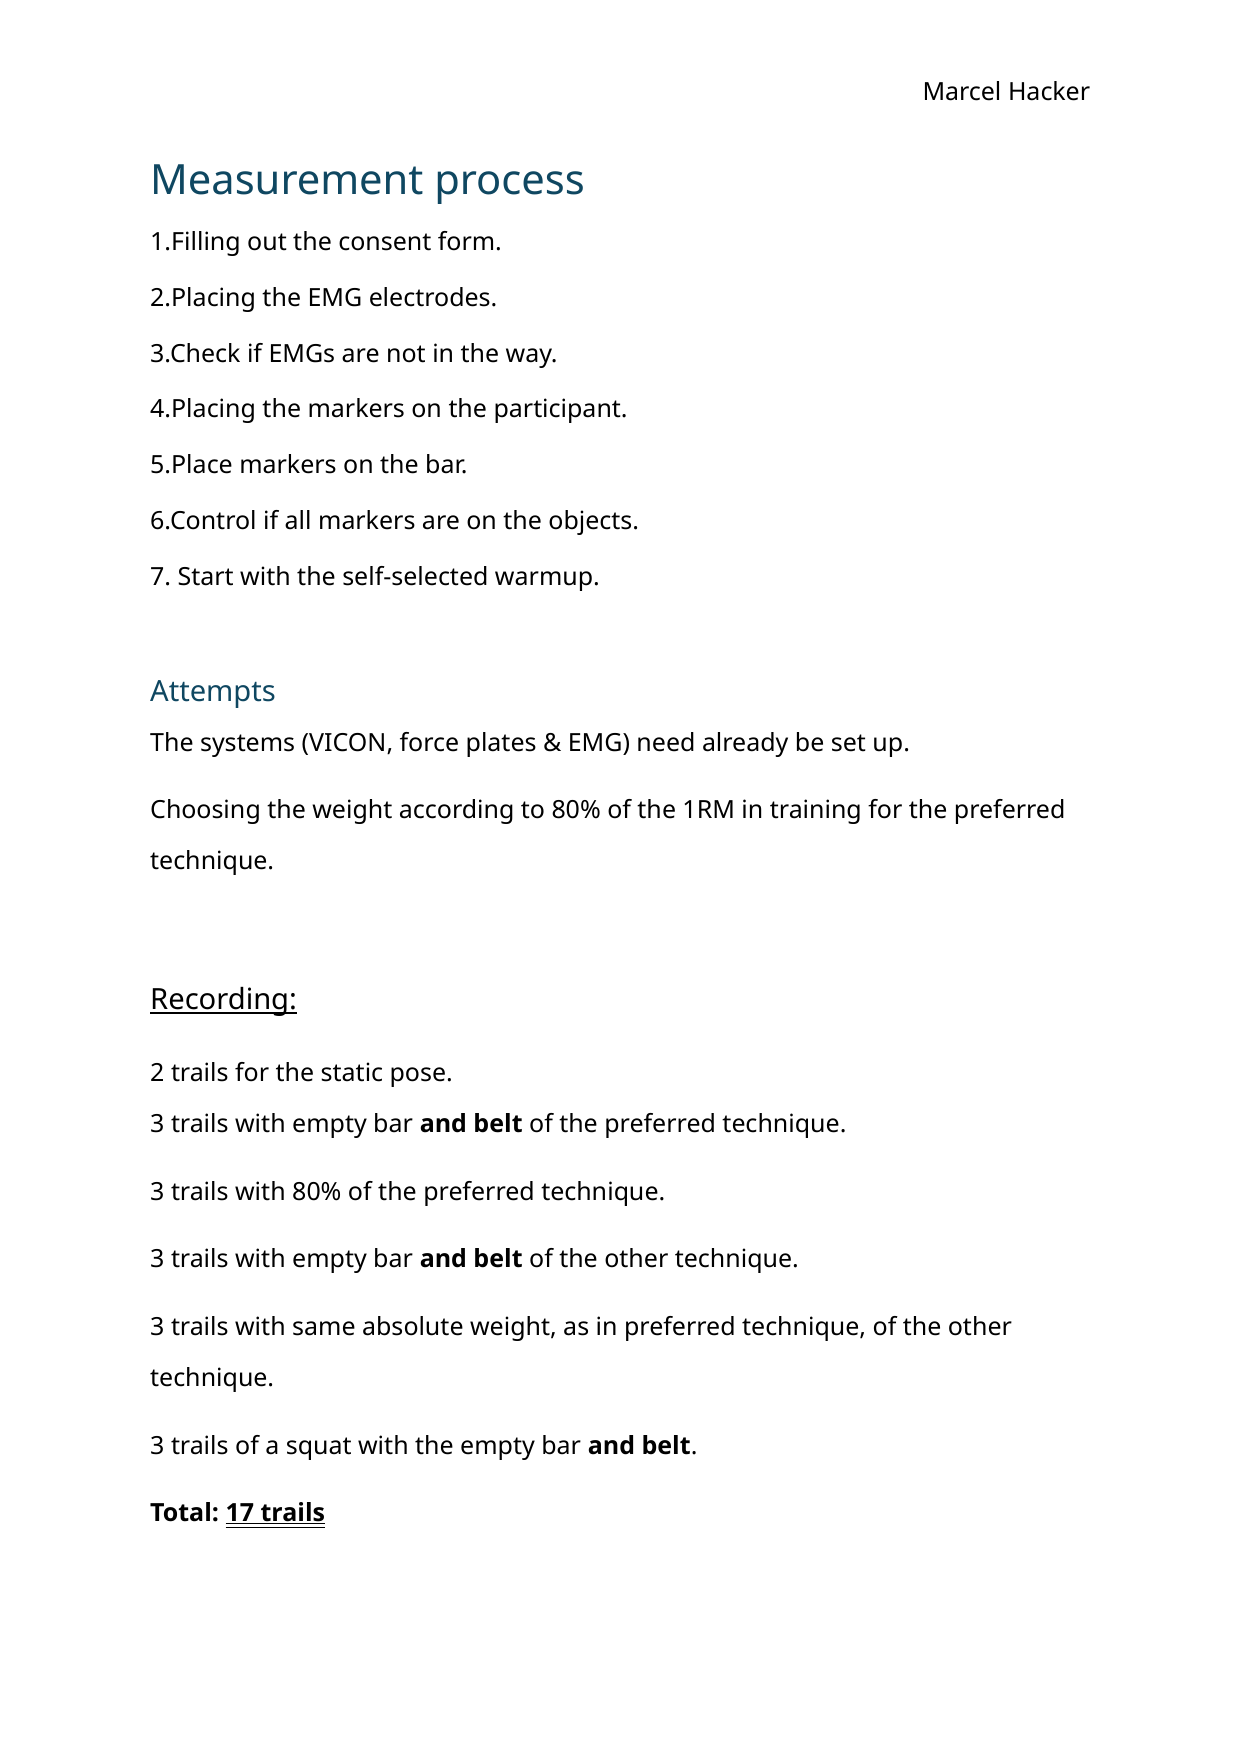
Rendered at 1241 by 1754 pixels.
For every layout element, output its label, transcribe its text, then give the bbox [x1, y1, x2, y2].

text Total: 17 trails [150, 1495, 1090, 1529]
text Recording: [150, 978, 1090, 1018]
text 3.Check if EMGs are not in the way. [150, 335, 1090, 369]
text 3 trails with same absolute weight, as in preferred technique, of the other technique. [150, 1309, 1090, 1394]
text 2 trails for the static pose. 3 trails with empty bar and belt of the preferred technique. [150, 1054, 1090, 1139]
text 4.Placing the markers on the participant. [150, 391, 1090, 425]
text Choosing the weight according to 80% of the 1RM in training for the preferred technique. [150, 792, 1090, 877]
subtitle Attempts [150, 670, 1090, 710]
text 1.Filling out the consent form. [150, 223, 1090, 258]
text 3 trails of a squat with the empty bar and belt. [150, 1427, 1090, 1461]
text The systems (VICON, force plates & EMG) need already be set up. [150, 724, 1090, 758]
text 5.Place markers on the bar. [150, 447, 1090, 481]
text 3 trails with empty bar and belt of the other technique. [150, 1241, 1090, 1275]
text 6.Control if all markers are on the objects. [150, 503, 1090, 537]
text 7. Start with the self-selected warmup. [150, 558, 1090, 593]
subtitle Measurement process [150, 150, 1090, 207]
text 3 trails with 80% of the preferred technique. [150, 1173, 1090, 1207]
text 2.Placing the EMG electrodes. [150, 279, 1090, 313]
